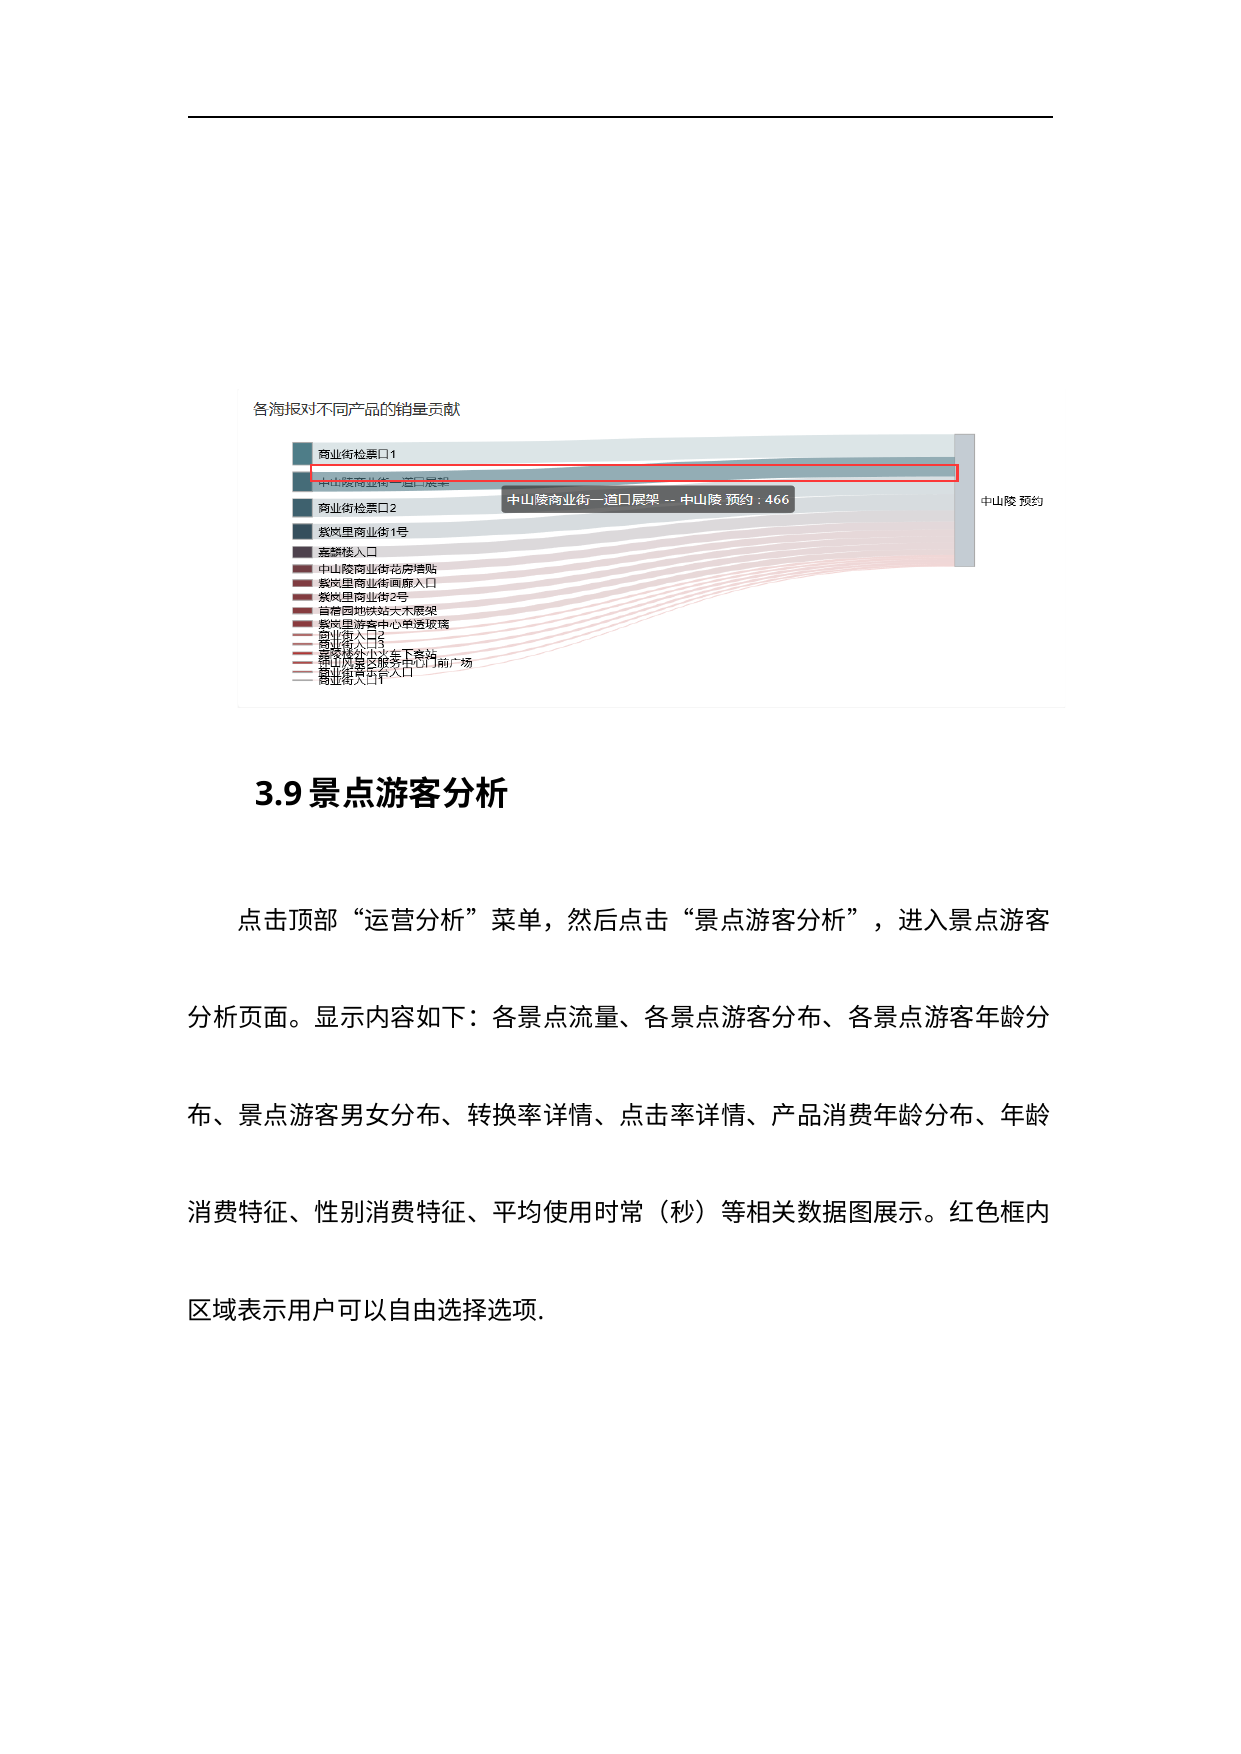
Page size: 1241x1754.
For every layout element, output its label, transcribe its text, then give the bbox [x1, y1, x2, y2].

text 点击顶部“运营分析”菜单，然后点击“景点游客分析”，进入景点游客分析页面。显示内容如下：各景点流量、各景点游客分布、各景点游客年龄分布、景点游客男女分布、转换率详情、点击率详情、产品消费年龄分布、年龄消费特征、性别消费特征、平均使用时常（秒）等相关数据图展示。红色框内区域表示用户可以自由选择选项. [187, 886, 1053, 1341]
picture [237, 389, 1066, 708]
subtitle 3.9景点游客分析 [187, 758, 1053, 823]
